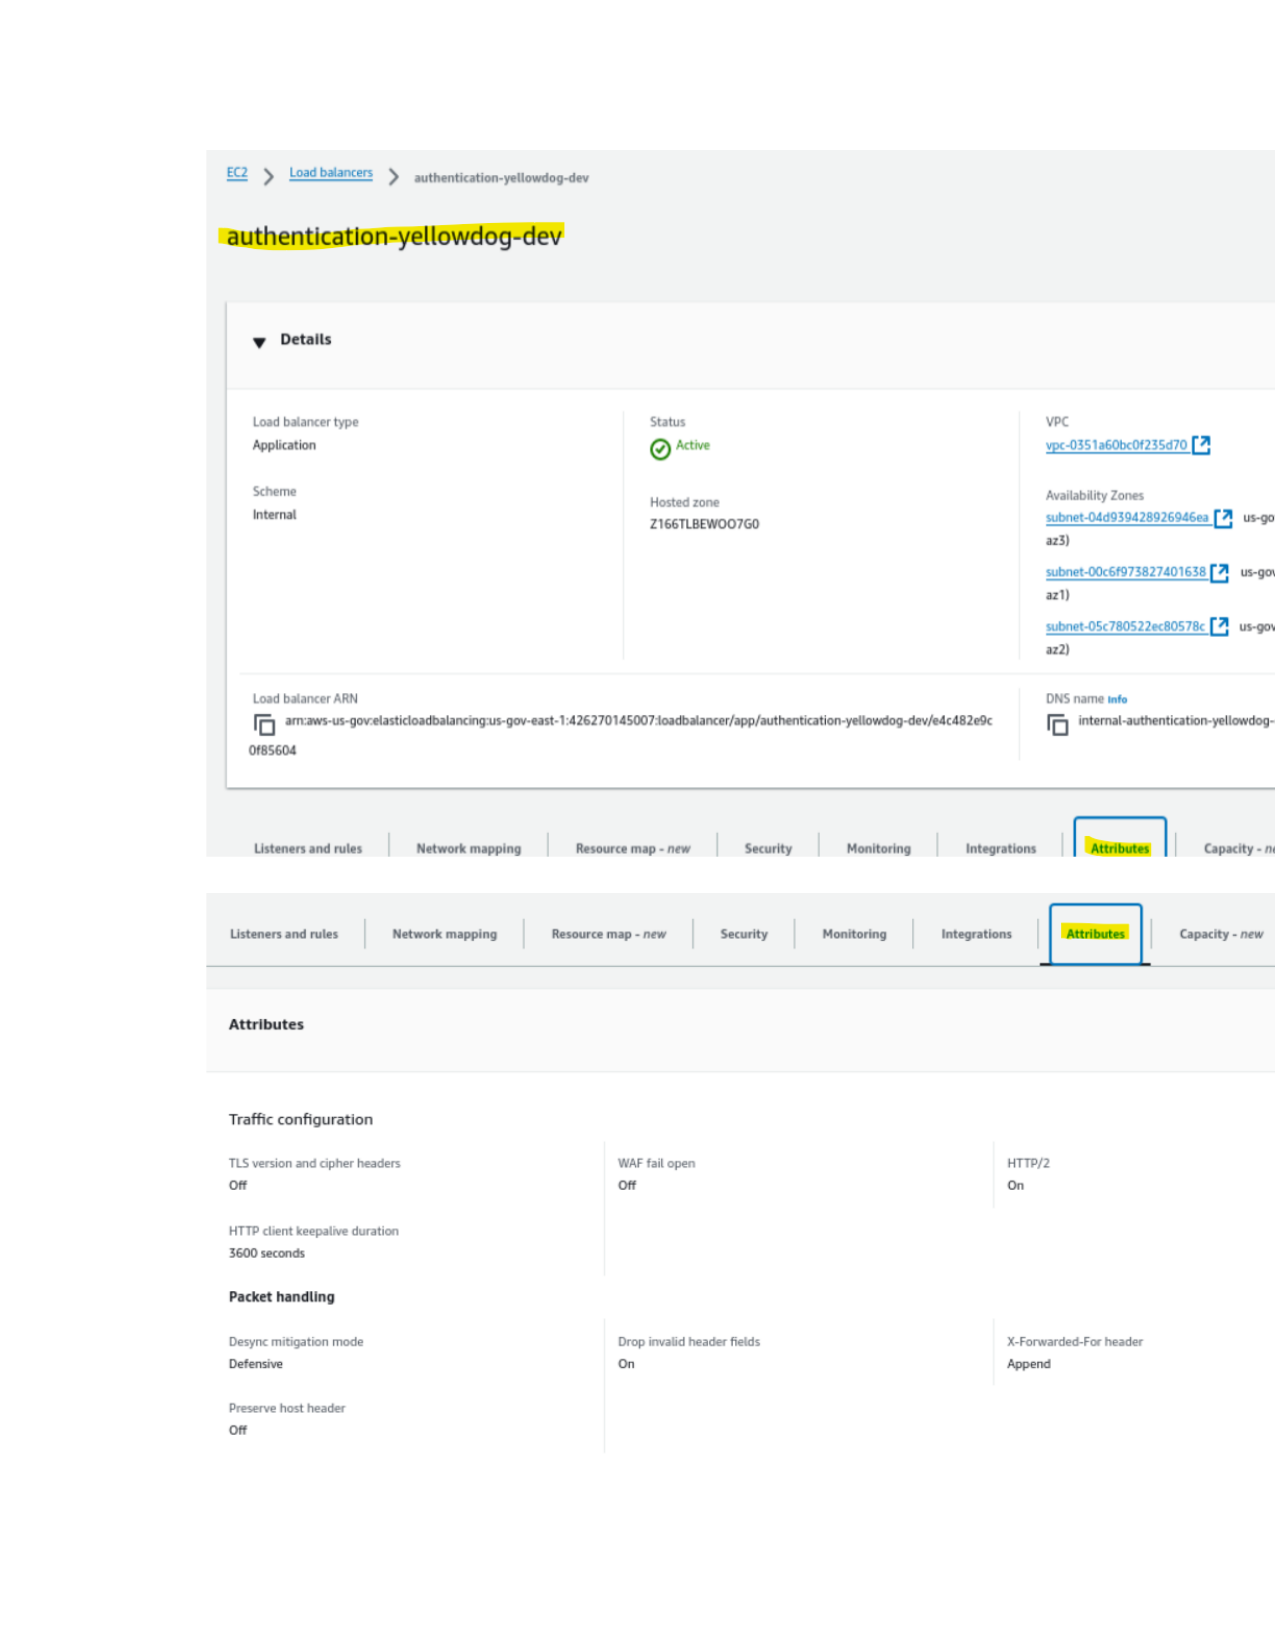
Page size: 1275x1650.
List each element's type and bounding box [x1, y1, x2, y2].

picture [206, 150, 1275, 859]
picture [206, 893, 1275, 1463]
